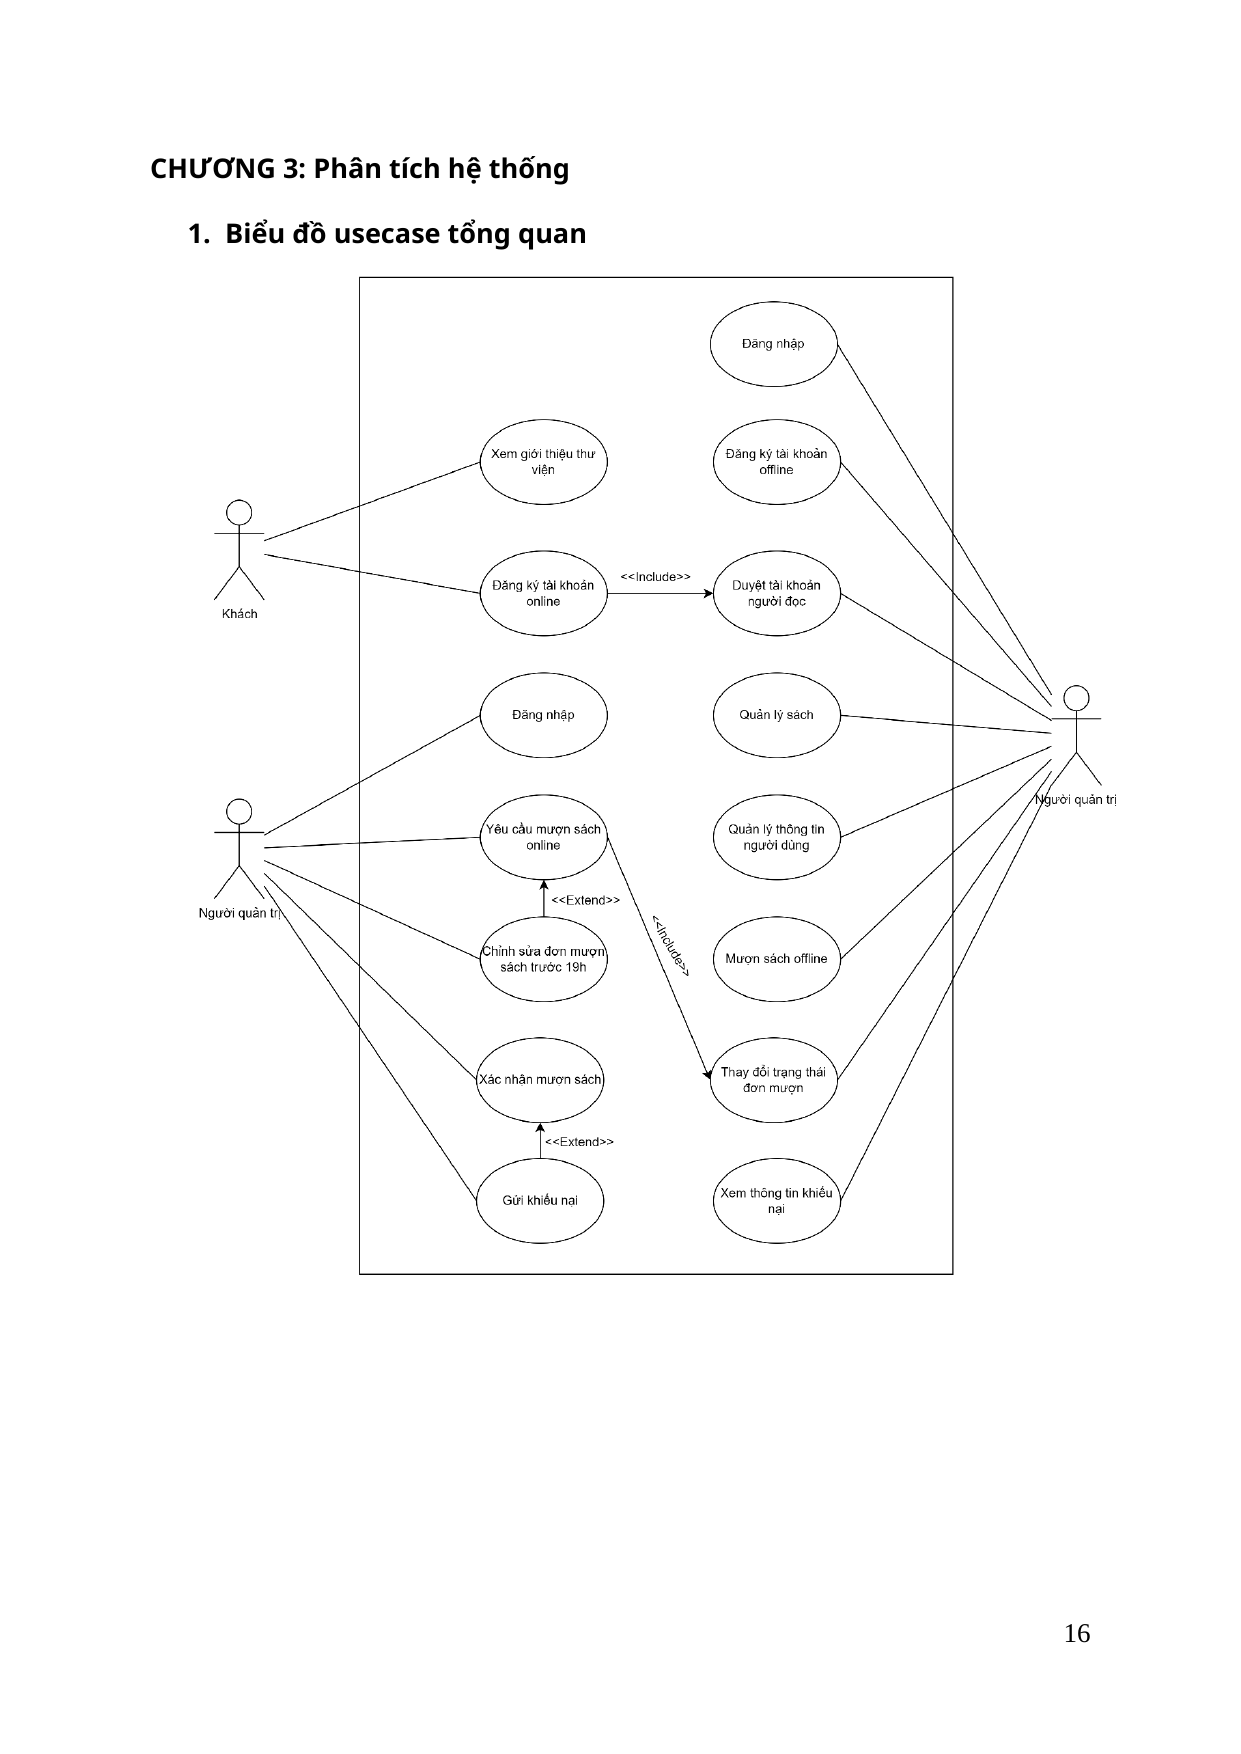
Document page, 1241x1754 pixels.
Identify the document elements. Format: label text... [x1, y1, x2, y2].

subtitle CHƯƠNG 3: Phân tích hệ thống [150, 150, 1090, 187]
subtitle Biểu đồ usecase tổng quan [187, 215, 1090, 252]
picture [187, 267, 1128, 1286]
